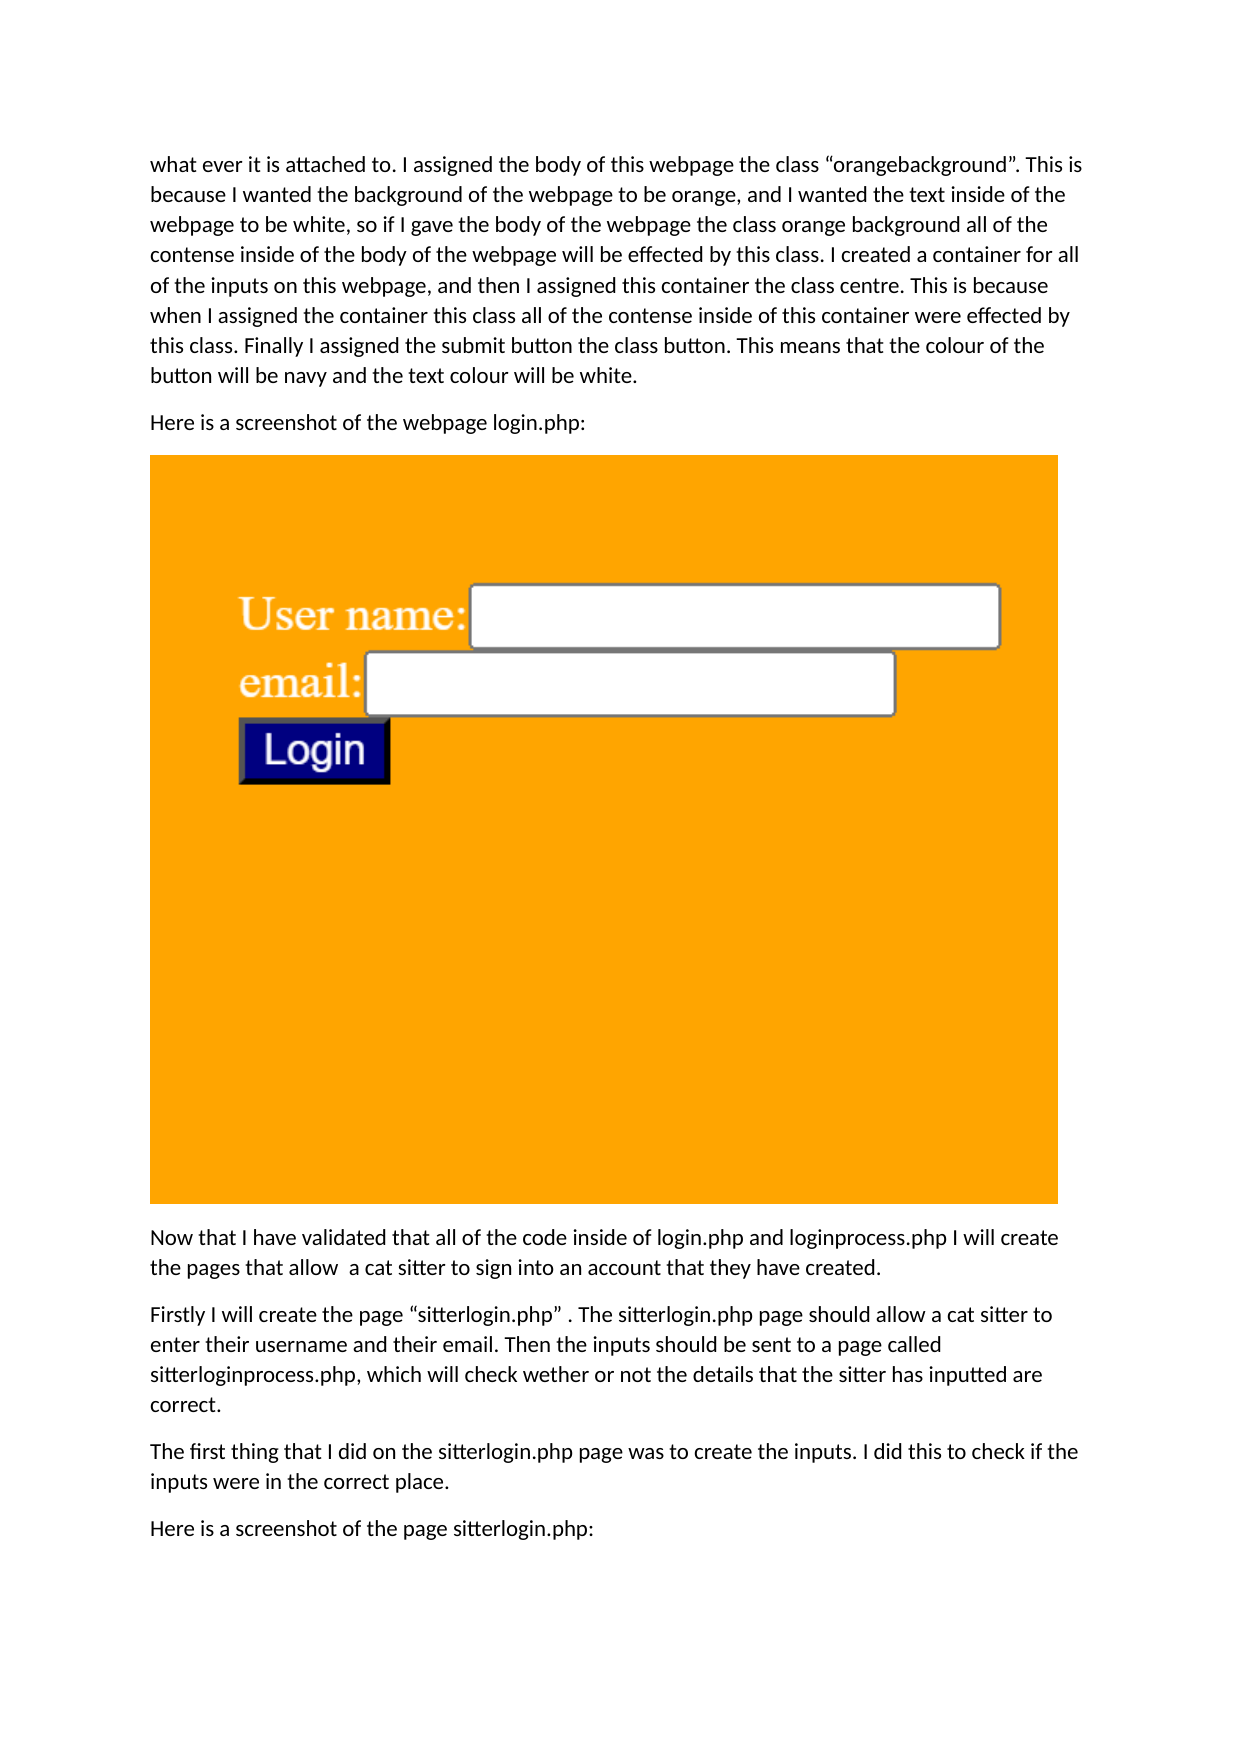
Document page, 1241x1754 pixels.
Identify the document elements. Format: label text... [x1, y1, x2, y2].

text Here is a screenshot of the page sitterlogin.php: [150, 1514, 1090, 1542]
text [150, 150, 1090, 389]
text The first thing that I did on the sitterlogin.php page was to create the inputs. I did this to check if the inputs were in the correct place. [150, 1437, 1090, 1495]
text Now that I have validated that all of the code inside of login.php and loginprocess.php I will create the pages that allow a cat sitter to sign into an account that they have created. [150, 1223, 1090, 1281]
text Here is a screenshot of the webpage login.php: [150, 408, 1090, 436]
text Firstly I will create the page “sitterlogin.php” . The sitterlogin.php page should allow a cat sitter to enter their username and their email. Then the inputs should be sent to a page called sitterloginprocess.php, which will check wether or not the details that the sitter has inputted are correct. [150, 1300, 1090, 1418]
picture [150, 455, 1058, 1204]
